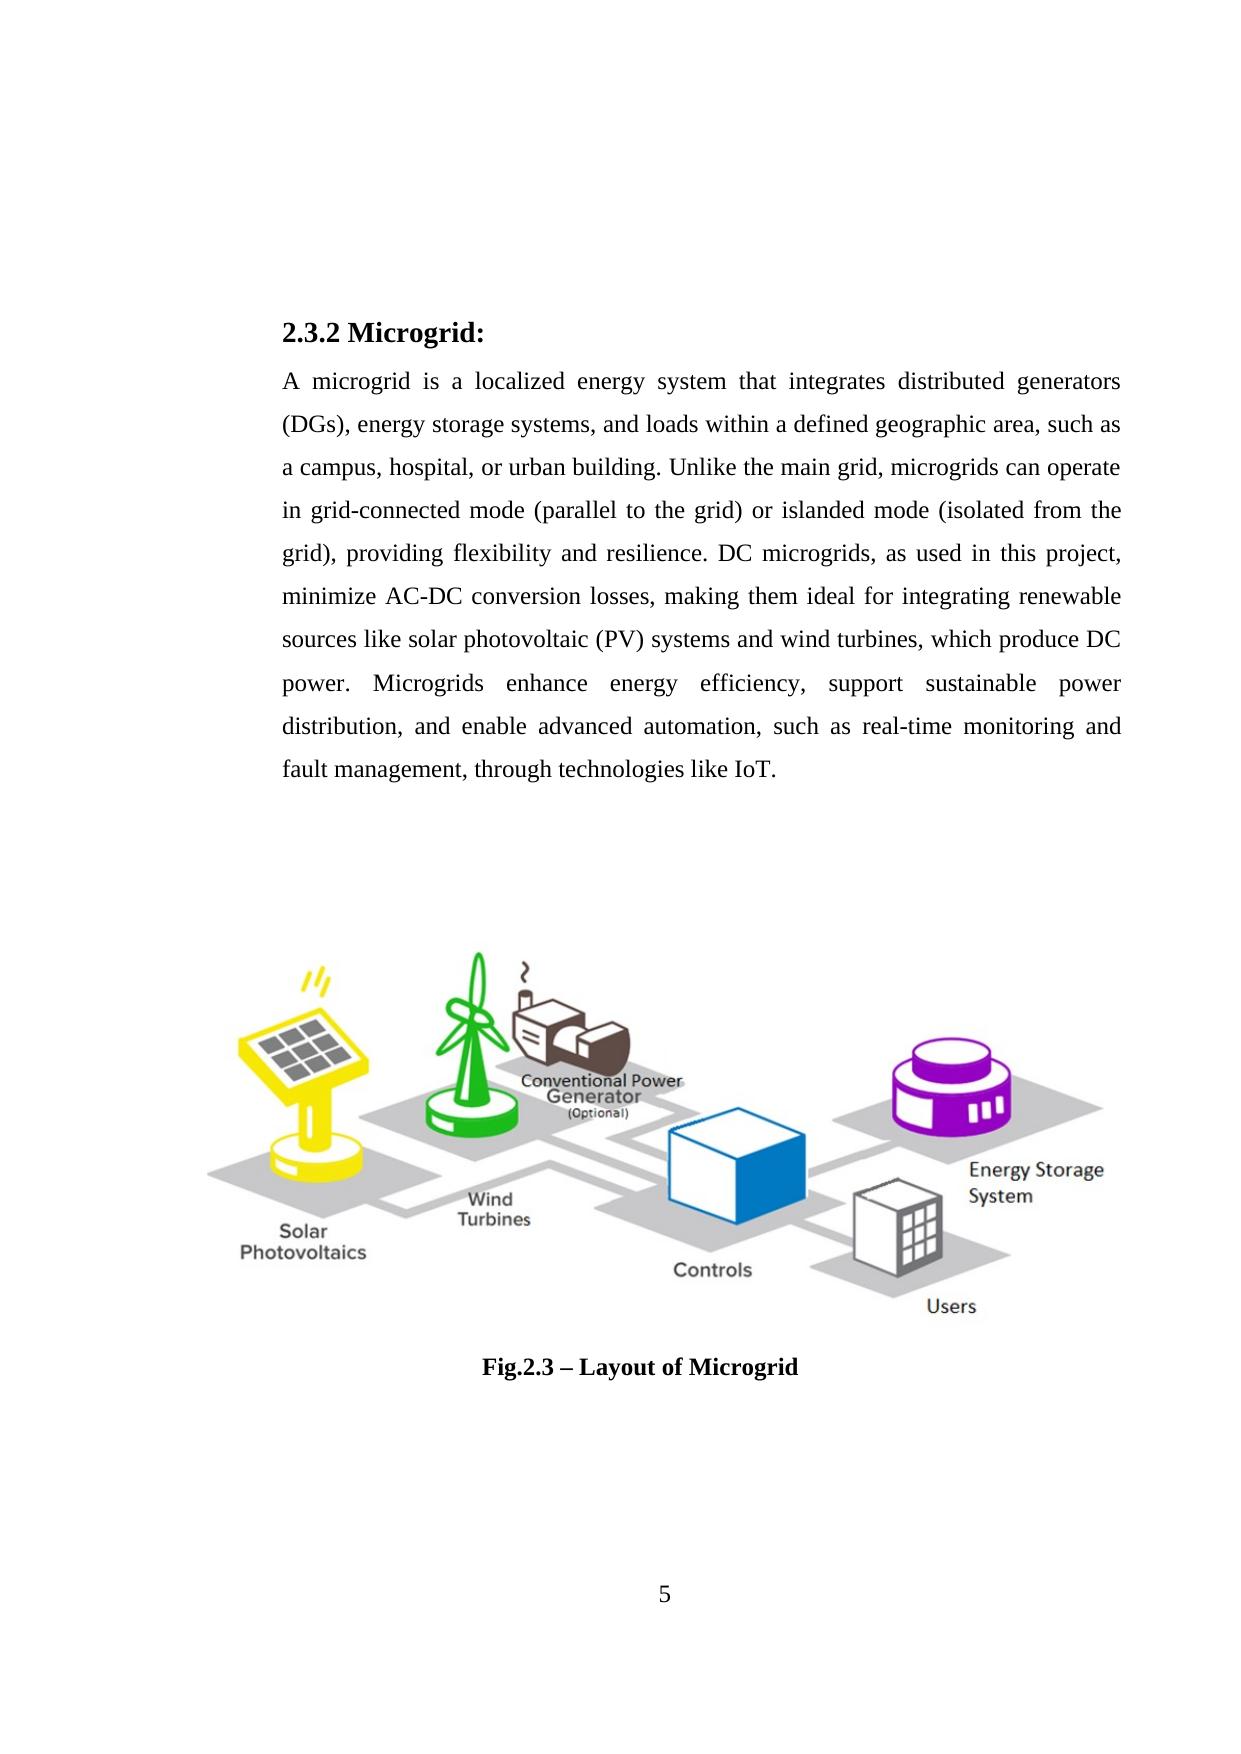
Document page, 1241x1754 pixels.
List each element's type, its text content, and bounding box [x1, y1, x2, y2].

text A microgrid is a localized energy system that integrates distributed generators (DGs), energy storage systems, and loads within a defined geographic area, such as a campus, hospital, or urban building. Unlike the main grid, microgrids can operate in grid-connected mode (parallel to the grid) or islanded mode (isolated from the grid), providing flexibility and resilience. DC microgrids, as used in this project, minimize AC-DC conversion losses, making them ideal for integrating renewable sources like solar photovoltaic (PV) systems and wind turbines, which produce DC power. Microgrids enhance energy efficiency, support sustainable power distribution, and enable advanced automation, such as real-time monitoring and fault management, through technologies like IoT. [282, 366, 1122, 783]
text Fig.2.3 – Layout of Microgrid [207, 1352, 1122, 1381]
text 2.3.2 Microgrid: [282, 316, 1122, 349]
picture [206, 926, 1123, 1338]
